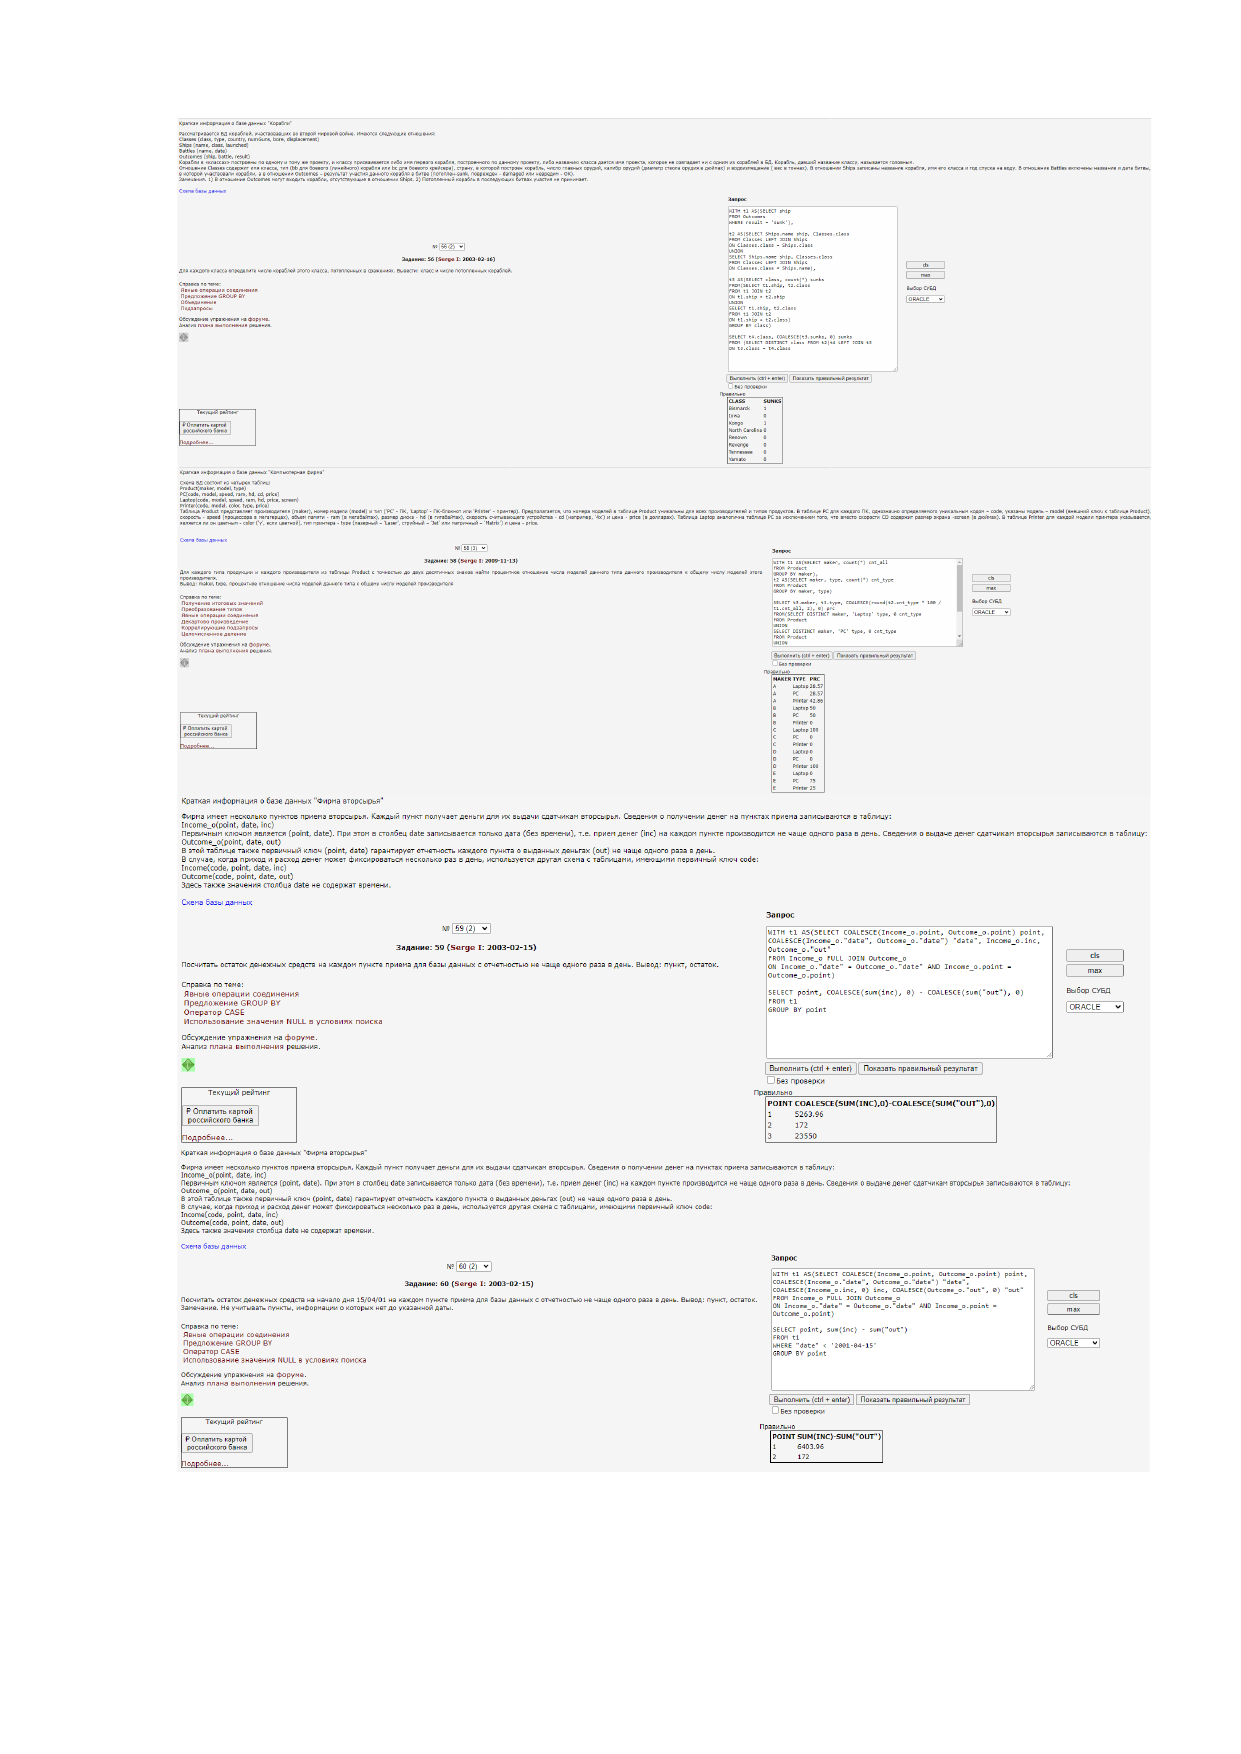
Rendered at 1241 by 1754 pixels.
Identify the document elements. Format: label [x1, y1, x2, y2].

picture [177, 118, 1152, 1472]
